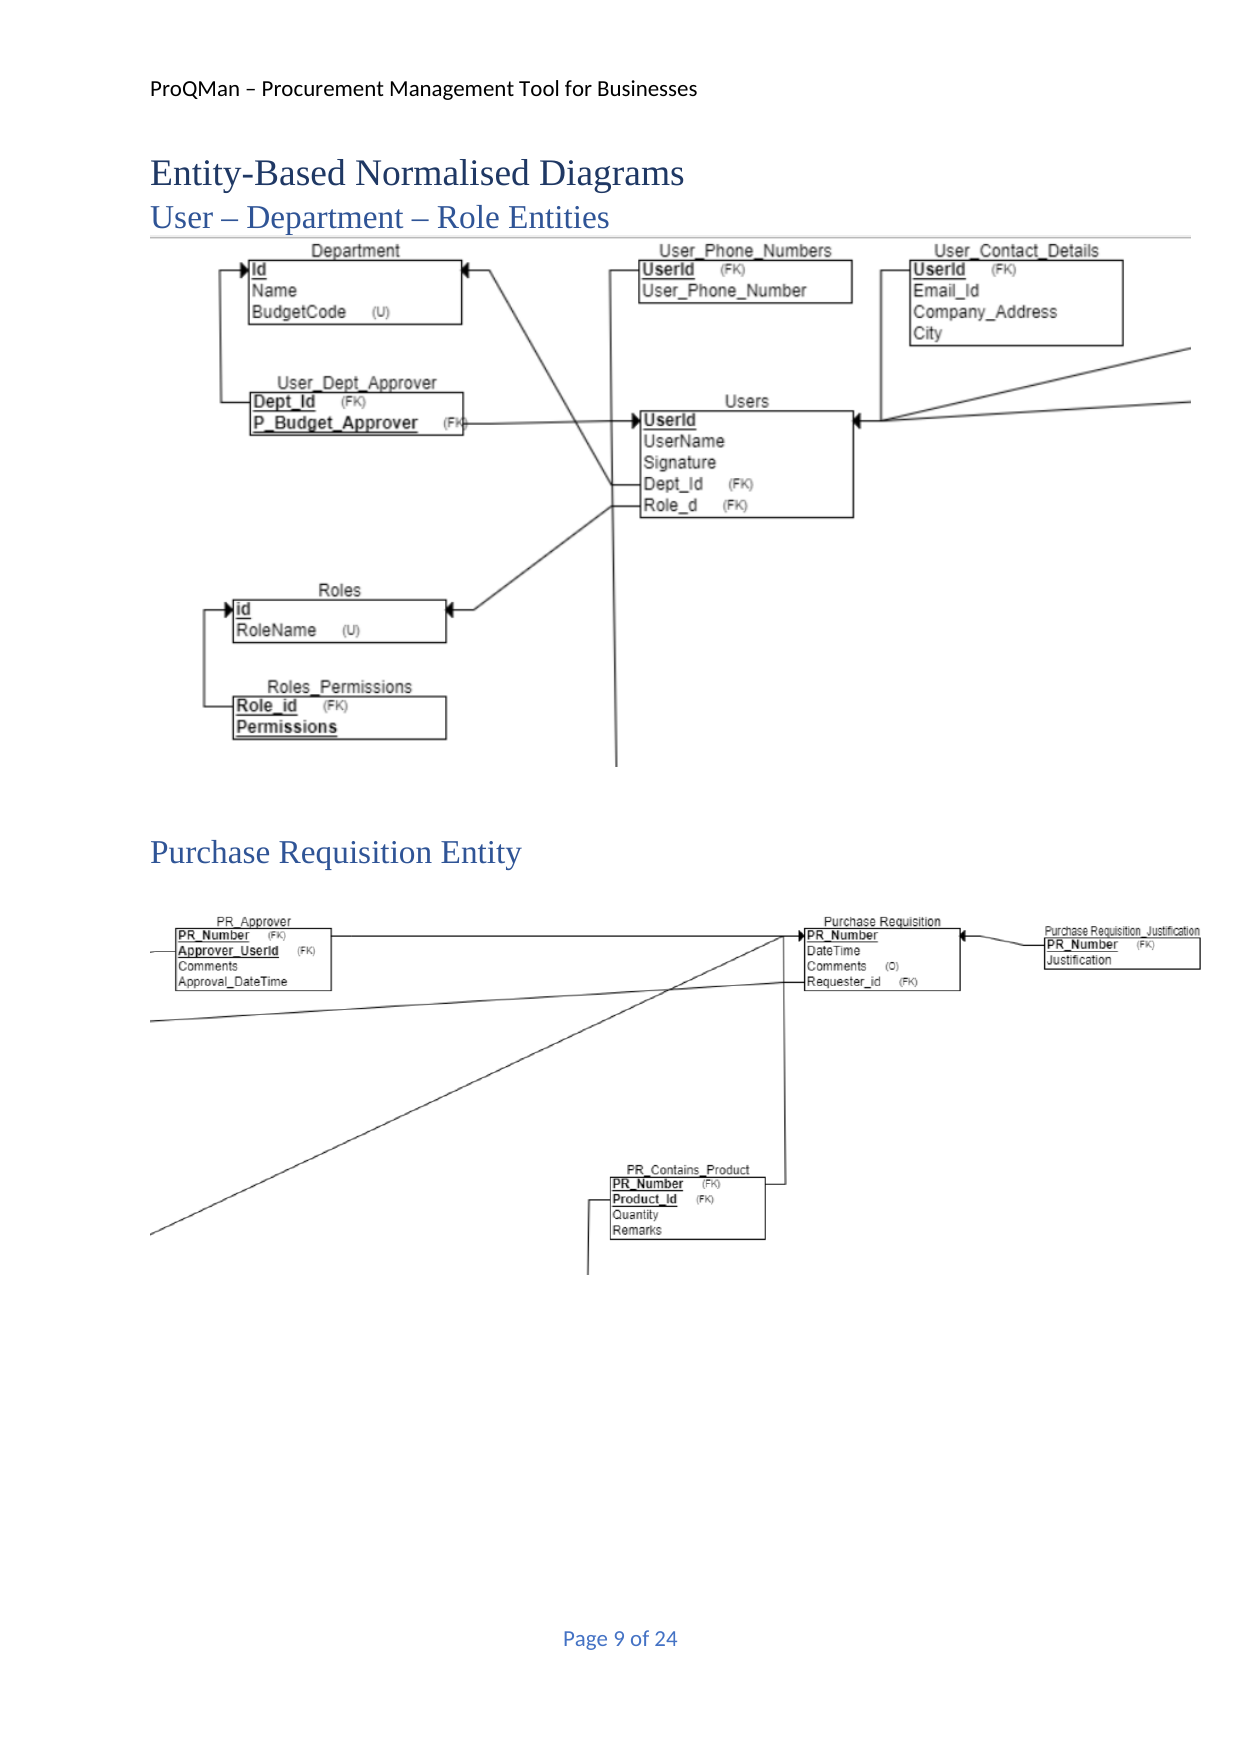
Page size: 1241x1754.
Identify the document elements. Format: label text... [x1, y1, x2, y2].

subtitle Entity-Based Normalised Diagrams [150, 150, 1090, 193]
picture [150, 235, 1191, 767]
text Purchase Requisition Entity [150, 833, 1090, 871]
text User – Department – Role Entities [150, 197, 1090, 235]
picture [150, 913, 1211, 1275]
